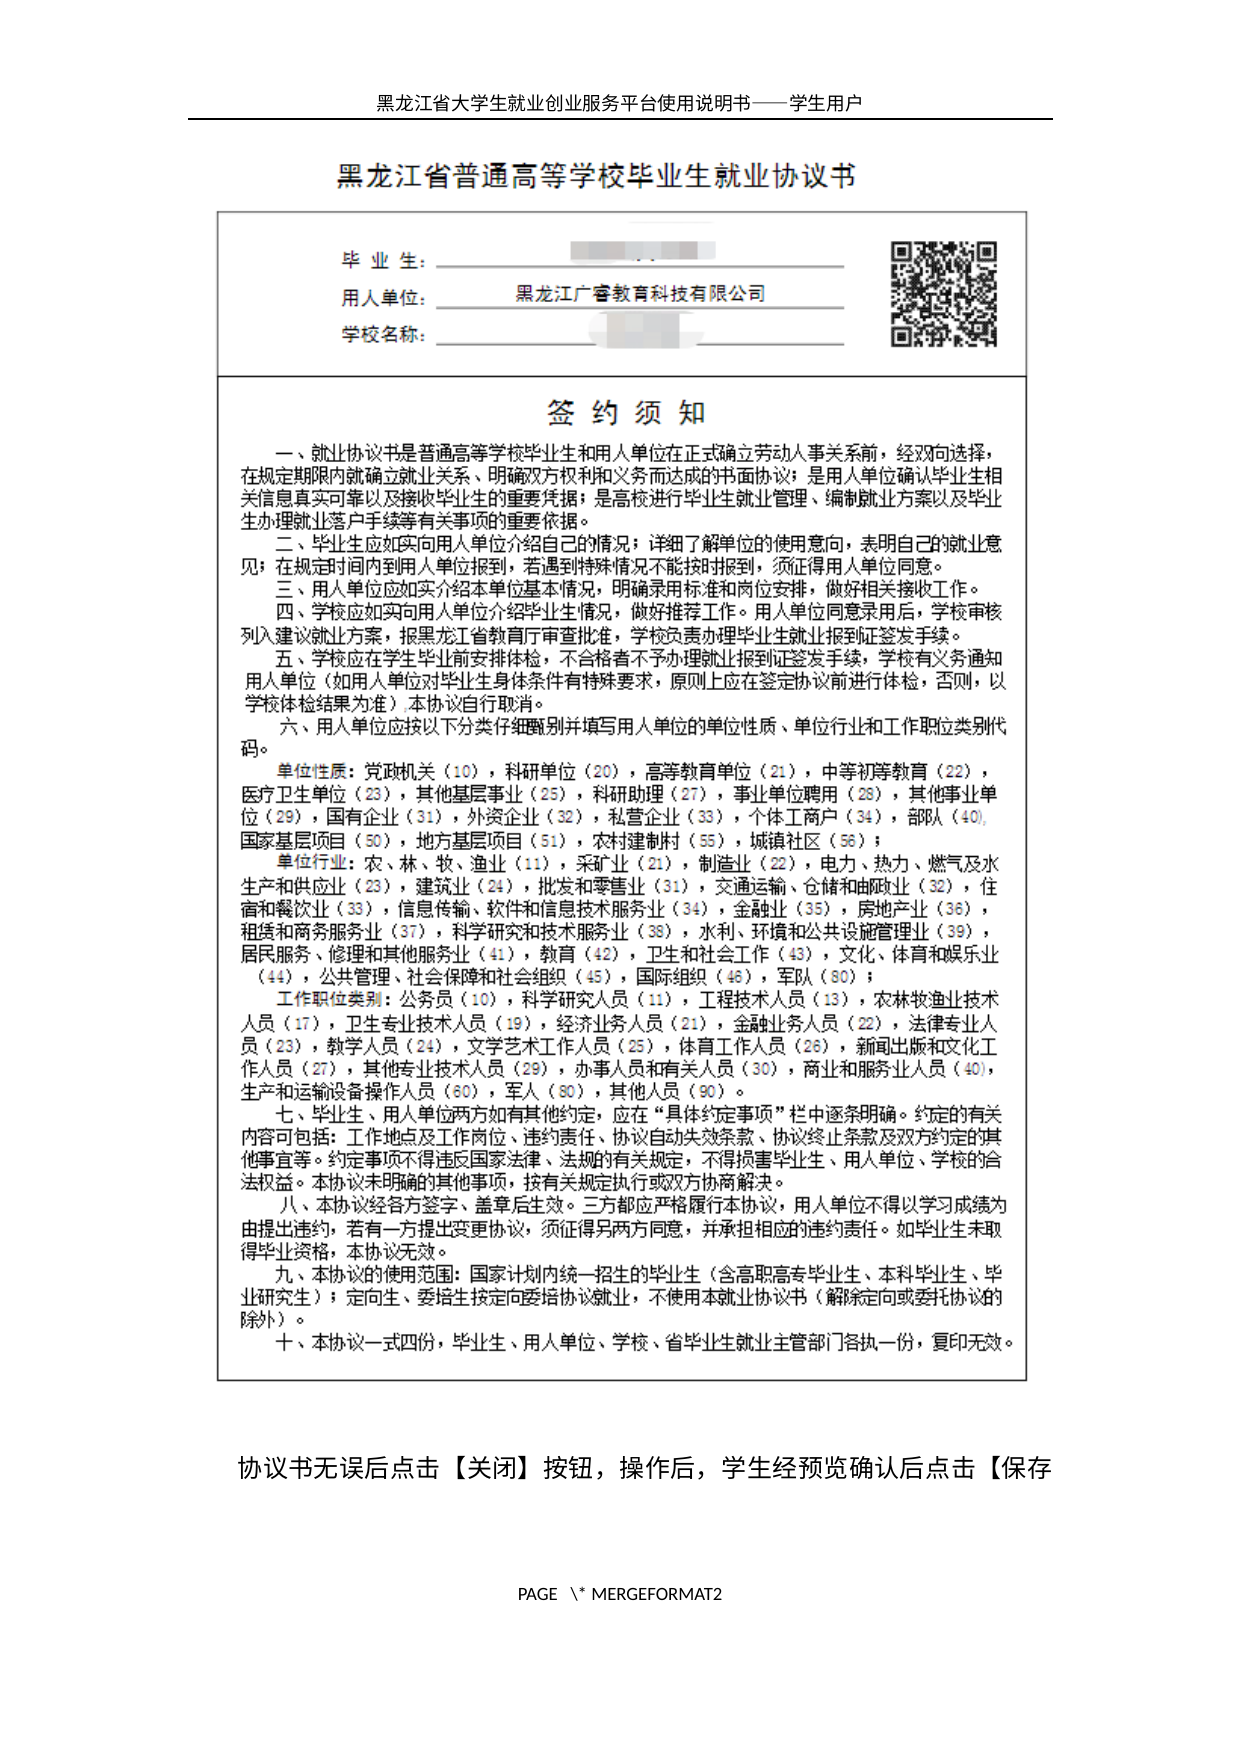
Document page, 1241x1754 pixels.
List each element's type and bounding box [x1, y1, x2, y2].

picture [187, 151, 1053, 1395]
text [187, 1434, 1053, 1499]
